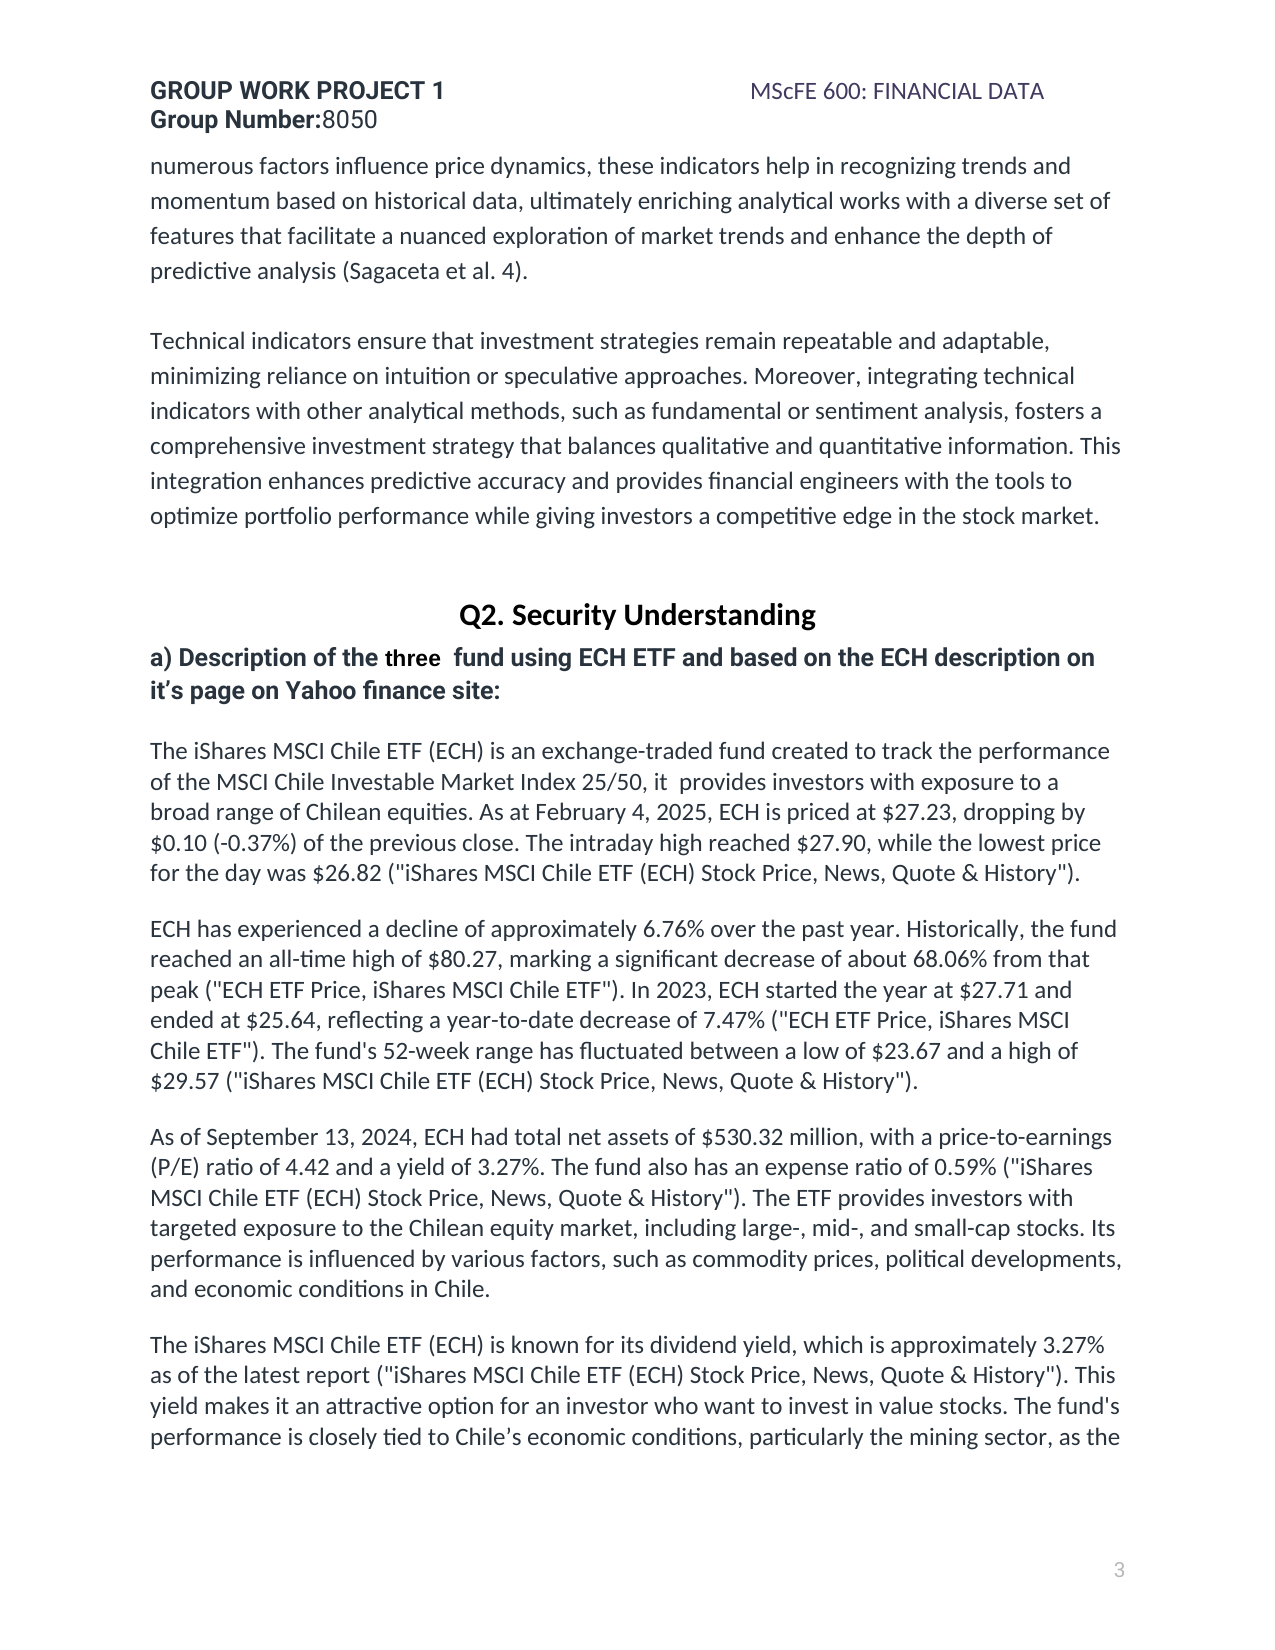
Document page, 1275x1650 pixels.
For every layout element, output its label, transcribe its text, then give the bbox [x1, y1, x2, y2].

text Technical indicators ensure that investment strategies remain repeatable and adaptable, minimizing reliance on intuition or speculative approaches. Moreover, integrating technical indicators with other analytical methods, such as fundamental or sentiment analysis, fosters a comprehensive investment strategy that balances qualitative and quantitative information. This integration enhances predictive accuracy and provides financial engineers with the tools to optimize portfolio performance while giving investors a competitive edge in the stock market. [150, 325, 1125, 531]
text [150, 1329, 1125, 1451]
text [150, 150, 1125, 286]
text The iShares MSCI Chile ETF (ECH) is an exchange-traded fund created to track the performance of the MSCI Chile Investable Market Index 25/50, it provides investors with exposure to a broad range of Chilean equities. As at February 4, 2025, ECH is priced at $27.23, dropping by $0.10 (-0.37%) of the previous close. The intraday high reached $27.90, while the lowest price for the day was $26.82 ("iShares MSCI Chile ETF (ECH) Stock Price, News, Quote & History"). [150, 735, 1125, 888]
subtitle Q2. Security Understanding [150, 595, 1125, 633]
text As of September 13, 2024, ECH had total net assets of $530.32 million, with a price-to-earnings (P/E) ratio of 4.42 and a yield of 3.27%. The fund also has an expense ratio of 0.59% ("iShares MSCI Chile ETF (ECH) Stock Price, News, Quote & History"). The ETF provides investors with targeted exposure to the Chilean equity market, including large-, mid-, and small-cap stocks. Its performance is influenced by various factors, such as commodity prices, political developments, and economic conditions in Chile. [150, 1121, 1125, 1304]
text ECH has experienced a decline of approximately 6.76% over the past year. Historically, the fund reached an all-time high of $80.27, marking a significant decrease of about 68.06% from that peak ("ECH ETF Price, iShares MSCI Chile ETF"). In 2023, ECH started the year at $27.71 and ended at $25.64, reflecting a year-to-date decrease of 7.47% ("ECH ETF Price, iShares MSCI Chile ETF"). The fund's 52-week range has fluctuated between a low of $23.67 and a high of $29.57 ("iShares MSCI Chile ETF (ECH) Stock Price, News, Quote & History"). [150, 913, 1125, 1096]
text a) Description of the three fund using ECH ETF and based on the ECH description on it’s page on Yahoo finance site: [150, 643, 1125, 706]
